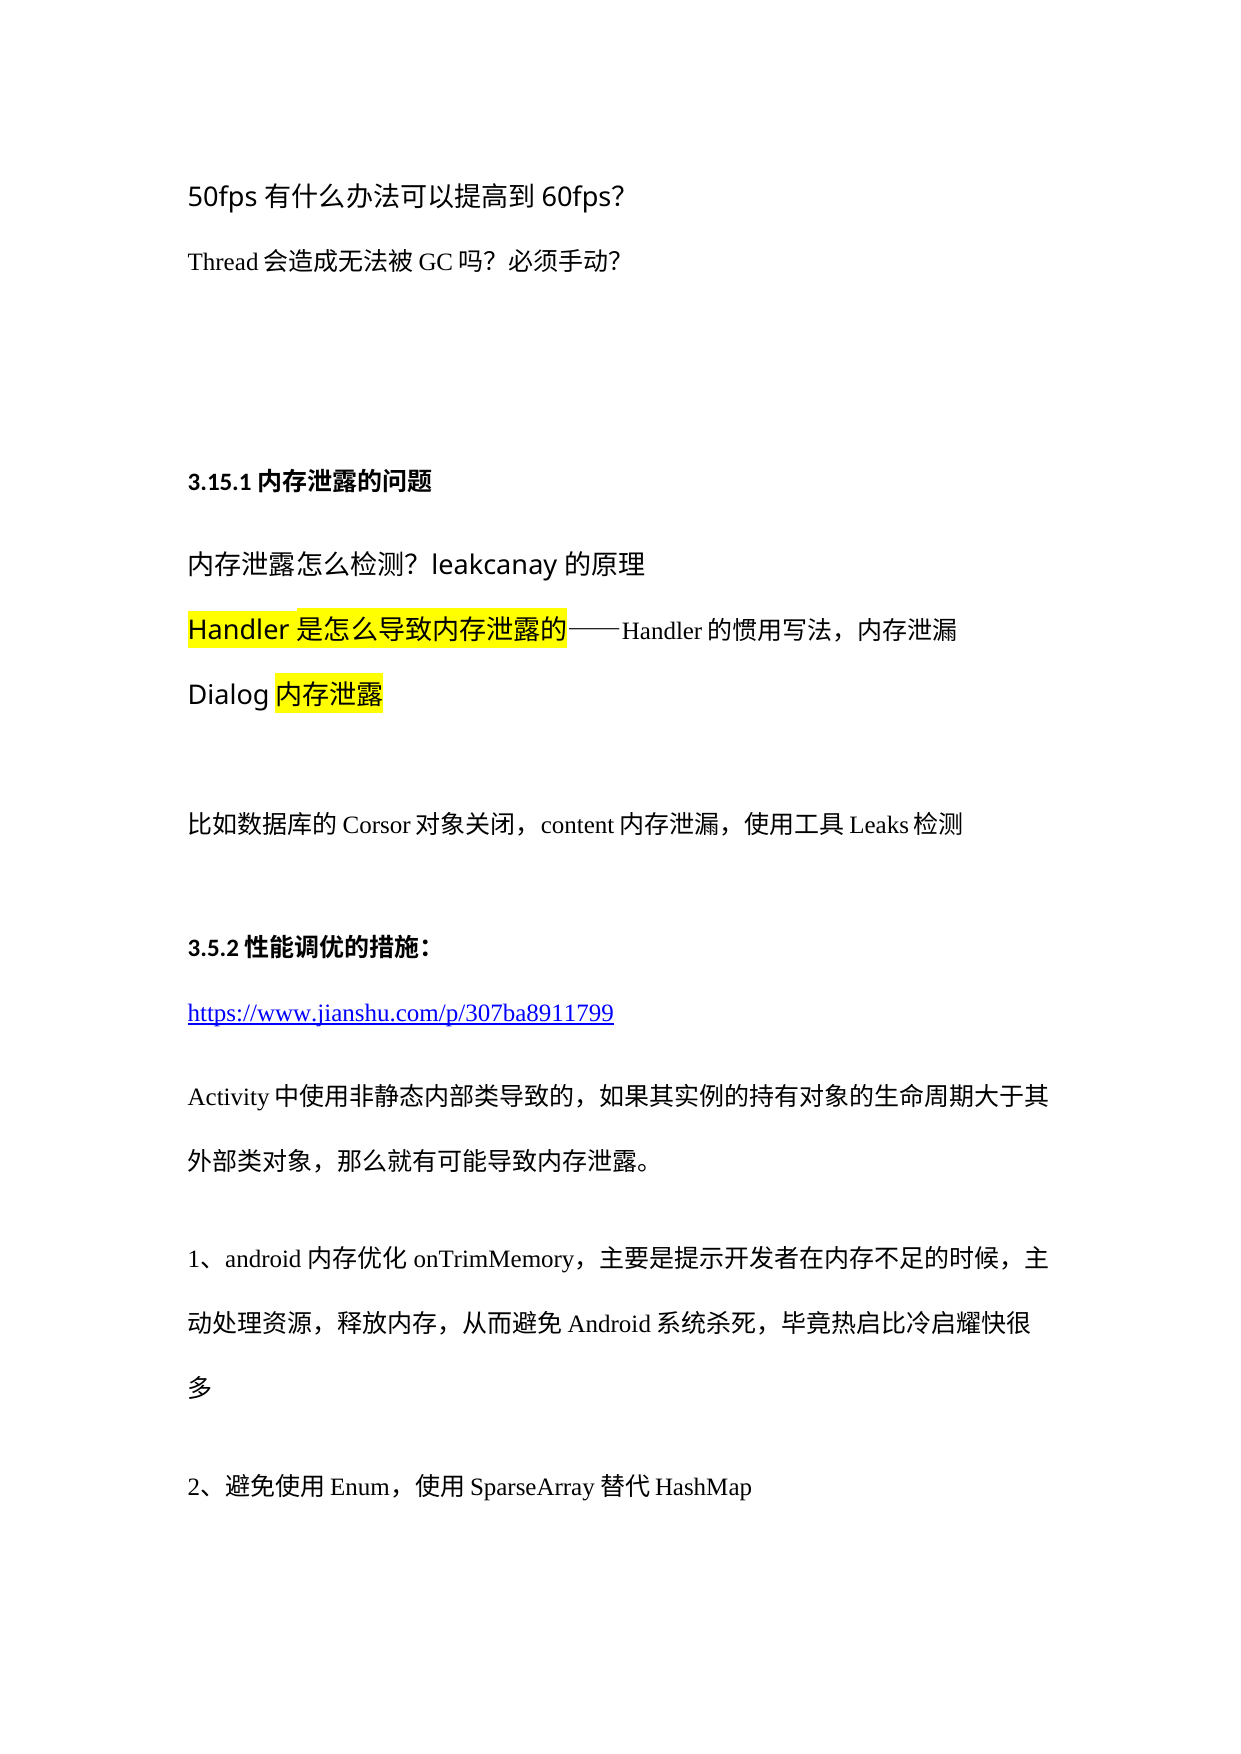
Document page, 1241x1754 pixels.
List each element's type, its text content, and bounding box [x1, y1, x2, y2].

text Thread会造成无法被GC吗？必须手动？ [187, 227, 1053, 292]
text 50fps 有什么办法可以提高到 60fps？ [187, 162, 1053, 227]
text https://www.jianshu.com/p/307ba8911799 [187, 997, 1053, 1029]
subtitle 3.5.2 性能调优的措施： [187, 913, 1053, 978]
text Dialog内存泄露 [187, 661, 1053, 726]
text 比如数据库的Corsor对象关闭，content内存泄漏，使用工具Leaks检测 [187, 791, 1053, 856]
text 内存泄露怎么检测？leakcanay 的原理 [187, 531, 1053, 596]
subtitle 3.15.1 内存泄露的问题 [187, 447, 1053, 512]
text 1、android 内存优化 onTrimMemory，主要是提示开发者在内存不足的时候，主动处理资源，释放内存，从而避免Android系统杀死，毕竟热启比冷启耀快很多 [187, 1224, 1053, 1419]
text 2、避免使用Enum，使用SparseArray替代HashMap [187, 1452, 1053, 1517]
text Activity中使用非静态内部类导致的，如果其实例的持有对象的生命周期大于其外部类对象，那么就有可能导致内存泄露。 [187, 1062, 1053, 1192]
text Handler 是怎么导致内存泄露的——Handler的惯用写法，内存泄漏 [187, 596, 1053, 661]
